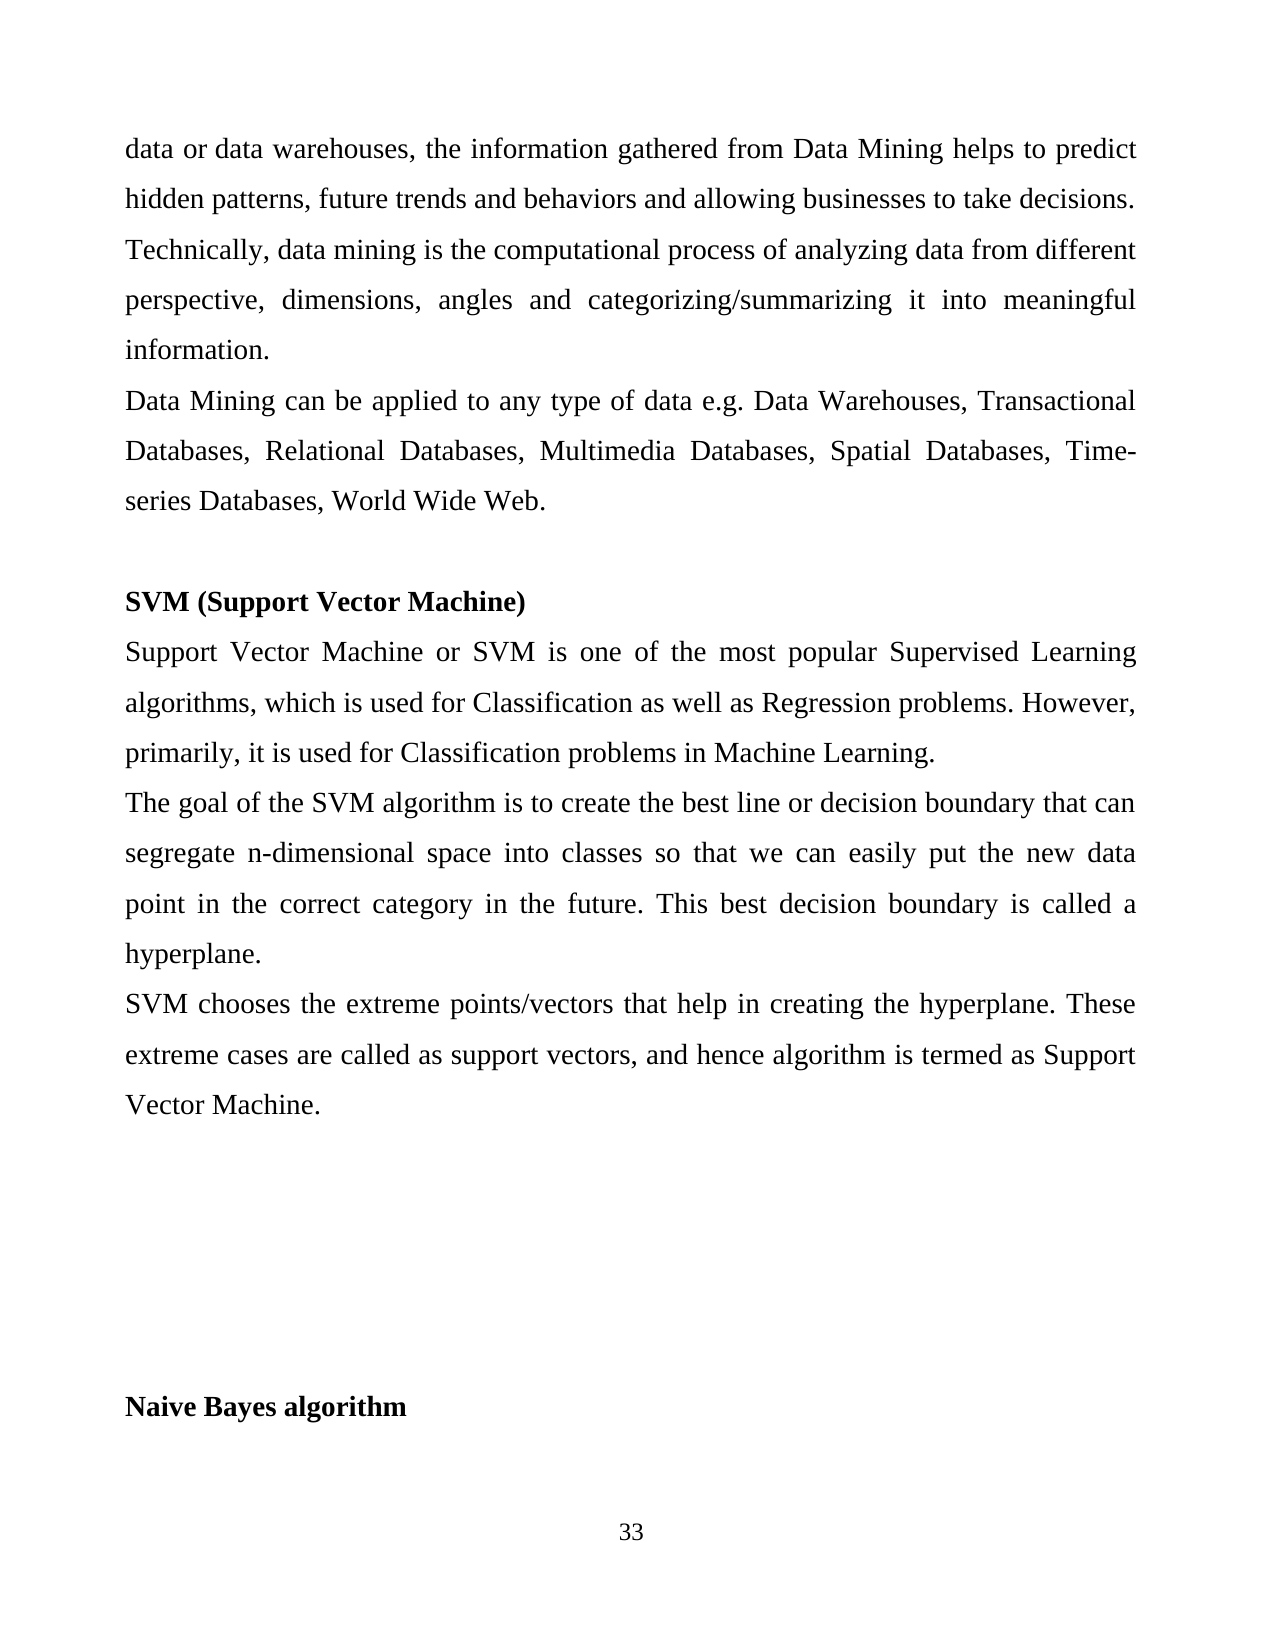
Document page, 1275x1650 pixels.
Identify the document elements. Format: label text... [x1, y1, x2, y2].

text Naive Bayes algorithm [125, 1389, 1137, 1423]
text Data Mining can be applied to any type of data e.g. Data Warehouses, Transactional Databases, Relational Databases, Multimedia Databases, Spatial Databases, Time-series Databases, World Wide Web. [125, 383, 1137, 517]
text Support Vector Machine or SVM is one of the most popular Supervised Learning algorithms, which is used for Classification as well as Regression problems. However, primarily, it is used for Classification problems in Machine Learning. [125, 634, 1137, 768]
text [125, 131, 1137, 215]
text Technically, data mining is the computational process of analyzing data from different perspective, dimensions, angles and categorizing/summarizing it into meaningful information. [125, 232, 1137, 366]
text The goal of the SVM algorithm is to create the best line or decision boundary that can segregate n-dimensional space into classes so that we can easily put the new data point in the correct category in the future. This best decision boundary is called a hyperplane. [125, 785, 1137, 970]
text SVM chooses the extreme points/vectors that help in creating the hyperplane. These extreme cases are called as support vectors, and hence algorithm is termed as Support Vector Machine. [125, 987, 1137, 1121]
text SVM (Support Vector Machine) [125, 584, 1137, 618]
